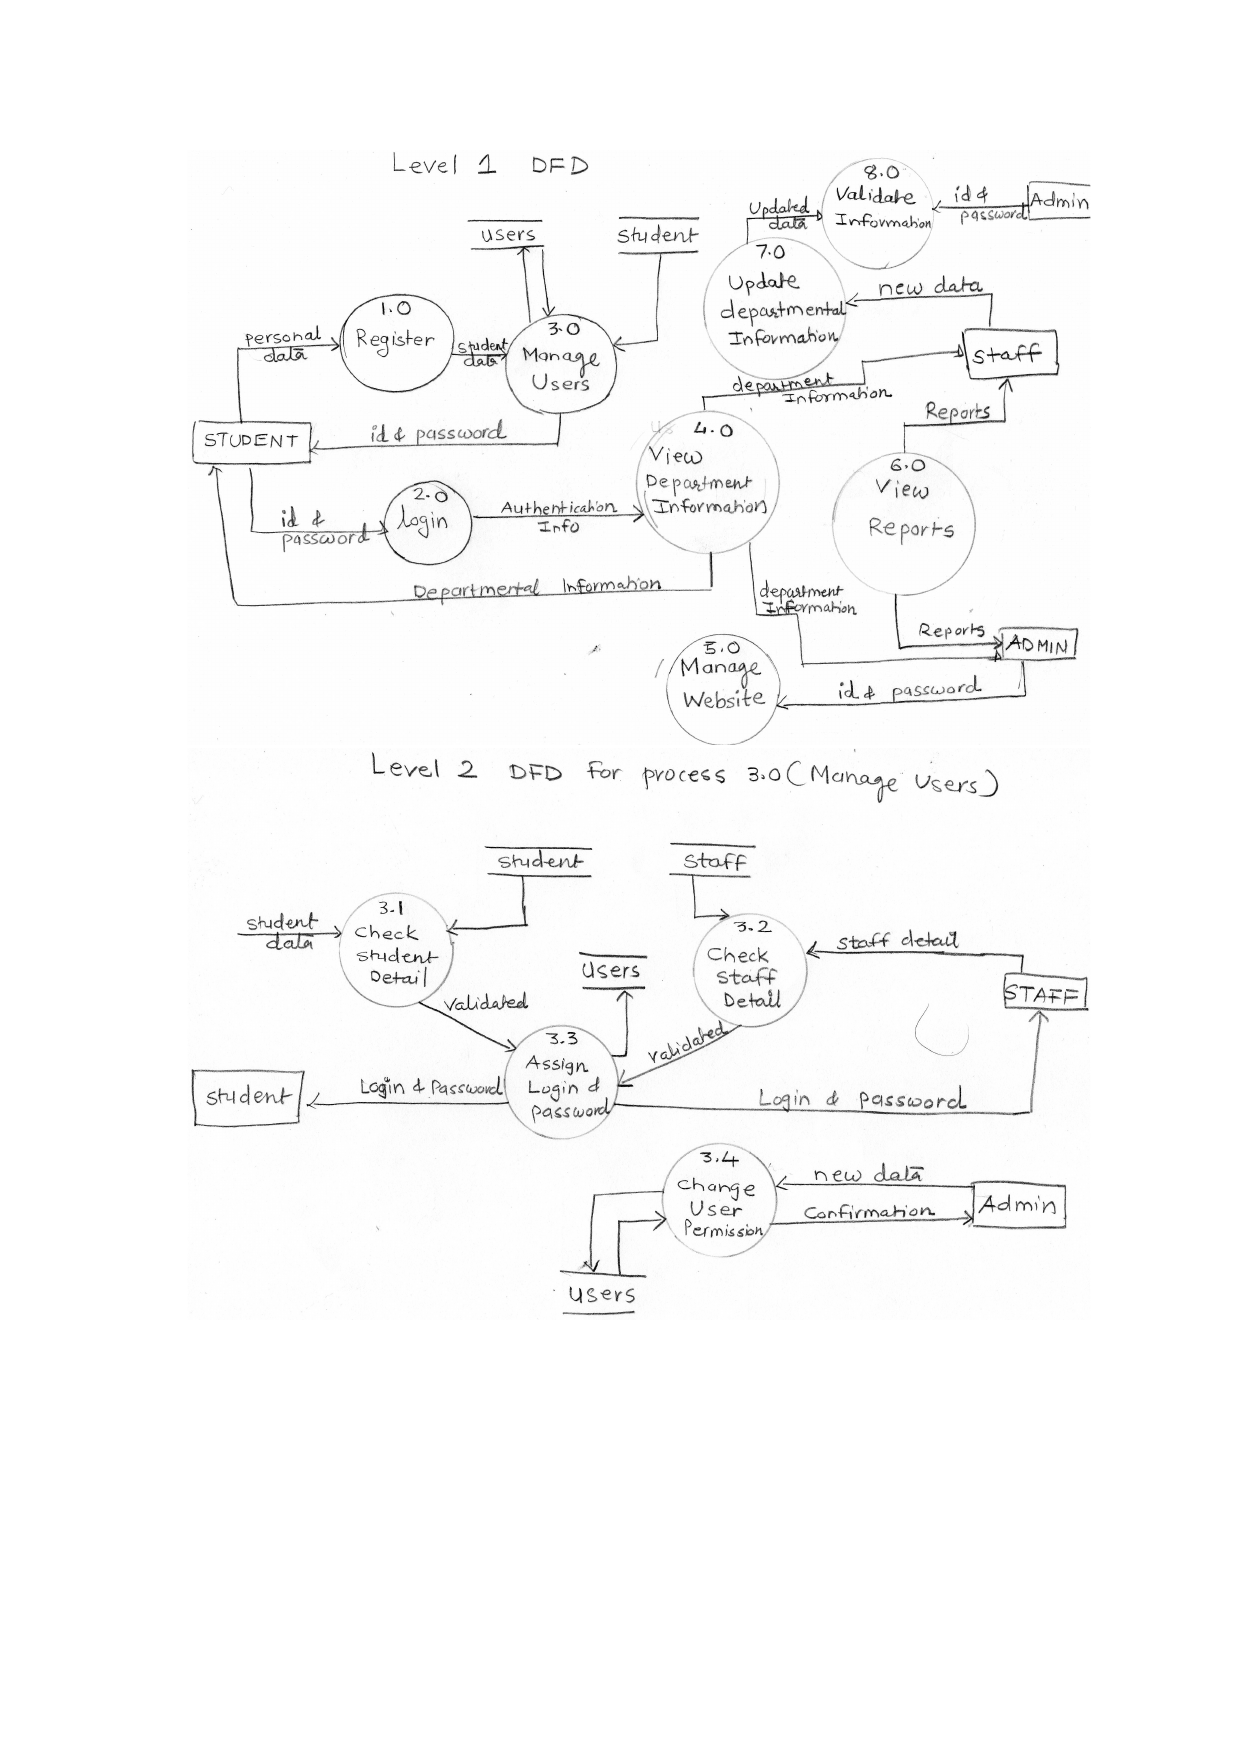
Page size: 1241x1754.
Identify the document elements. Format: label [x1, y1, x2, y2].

picture [187, 150, 1091, 745]
picture [187, 748, 1091, 1320]
